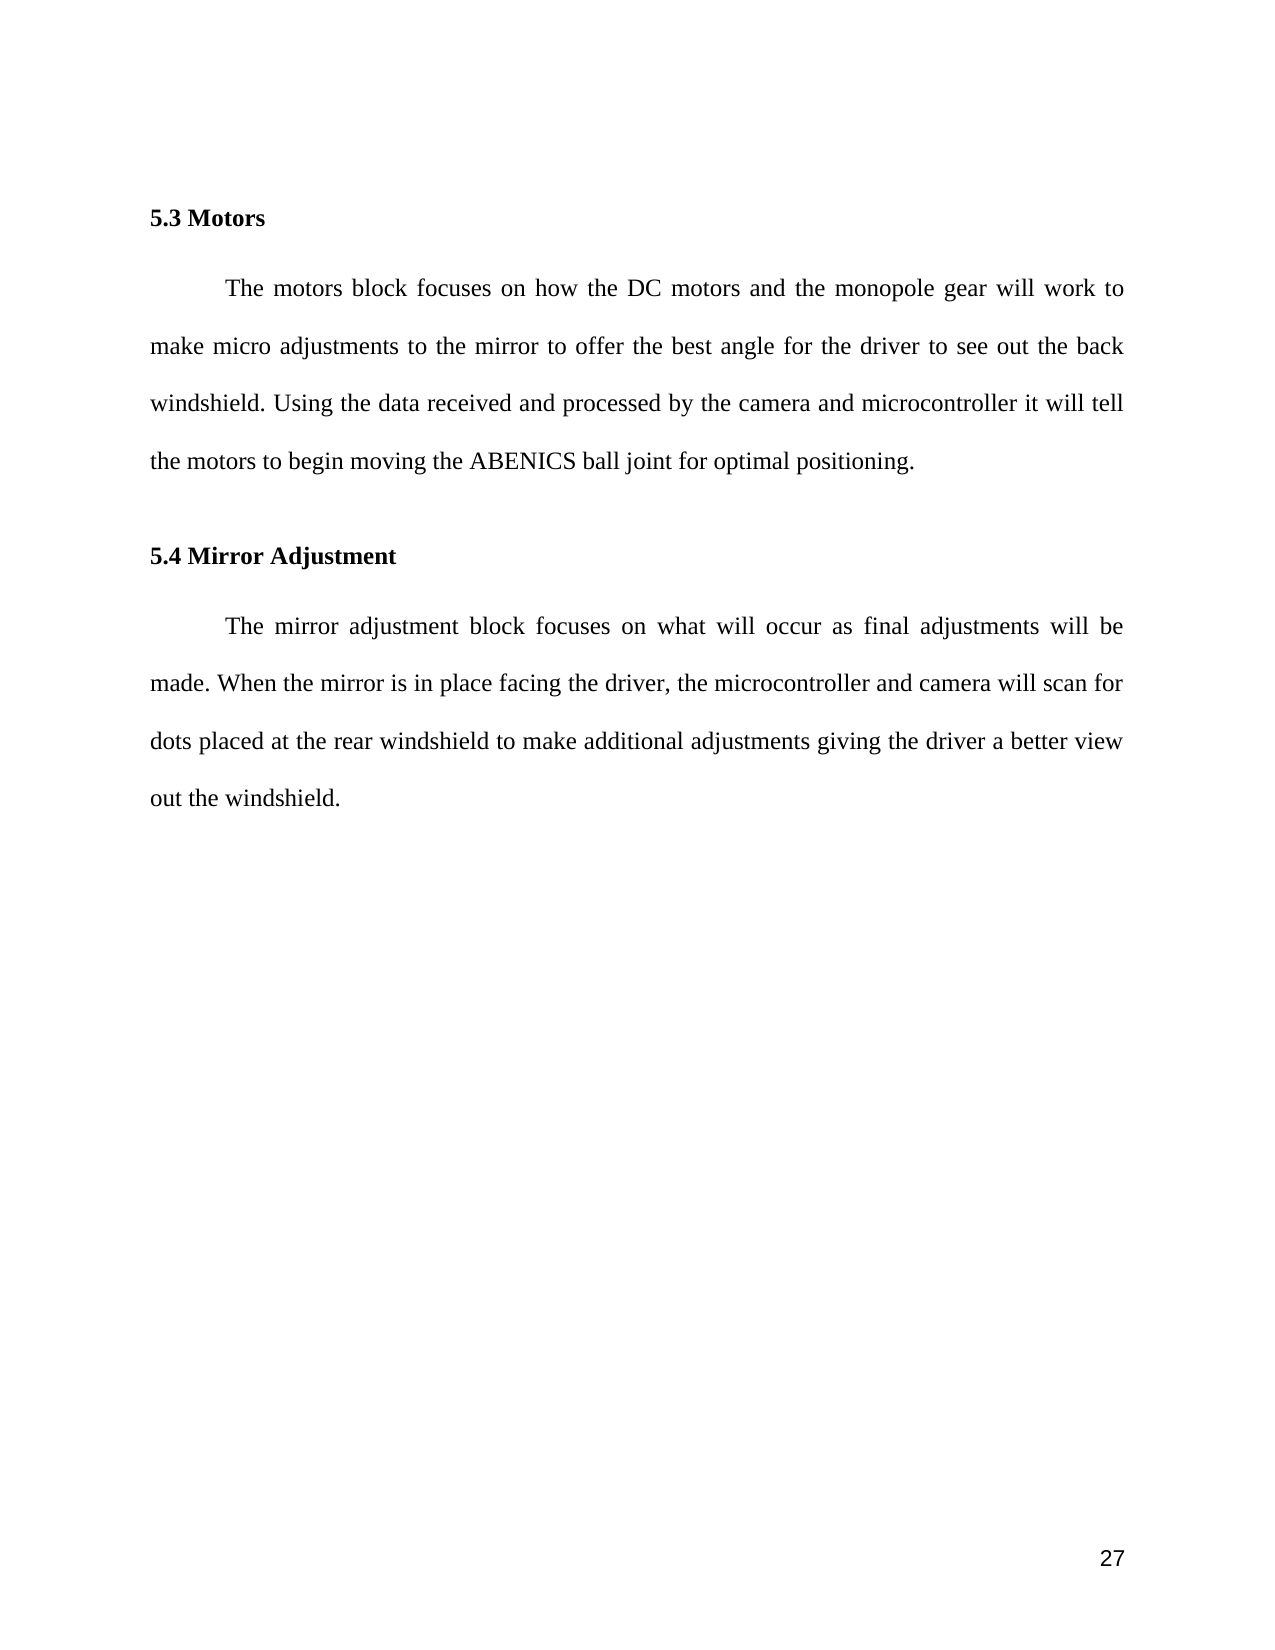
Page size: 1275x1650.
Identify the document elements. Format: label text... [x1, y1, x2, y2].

subtitle 5.3 Motors [150, 203, 1125, 232]
subtitle 5.4 Mirror Adjustment [150, 541, 1125, 570]
text The motors block focuses on how the DC motors and the monopole gear will work to make micro adjustments to the mirror to offer the best angle for the driver to see out the back windshield. Using the data received and processed by the camera and microcontroller it will tell the motors to begin moving the ABENICS ball joint for optimal positioning. [150, 273, 1125, 475]
text The mirror adjustment block focuses on what will occur as final adjustments will be made. When the mirror is in place facing the driver, the microcontroller and camera will scan for dots placed at the rear windshield to make additional adjustments giving the driver a better view out the windshield. [150, 611, 1125, 812]
